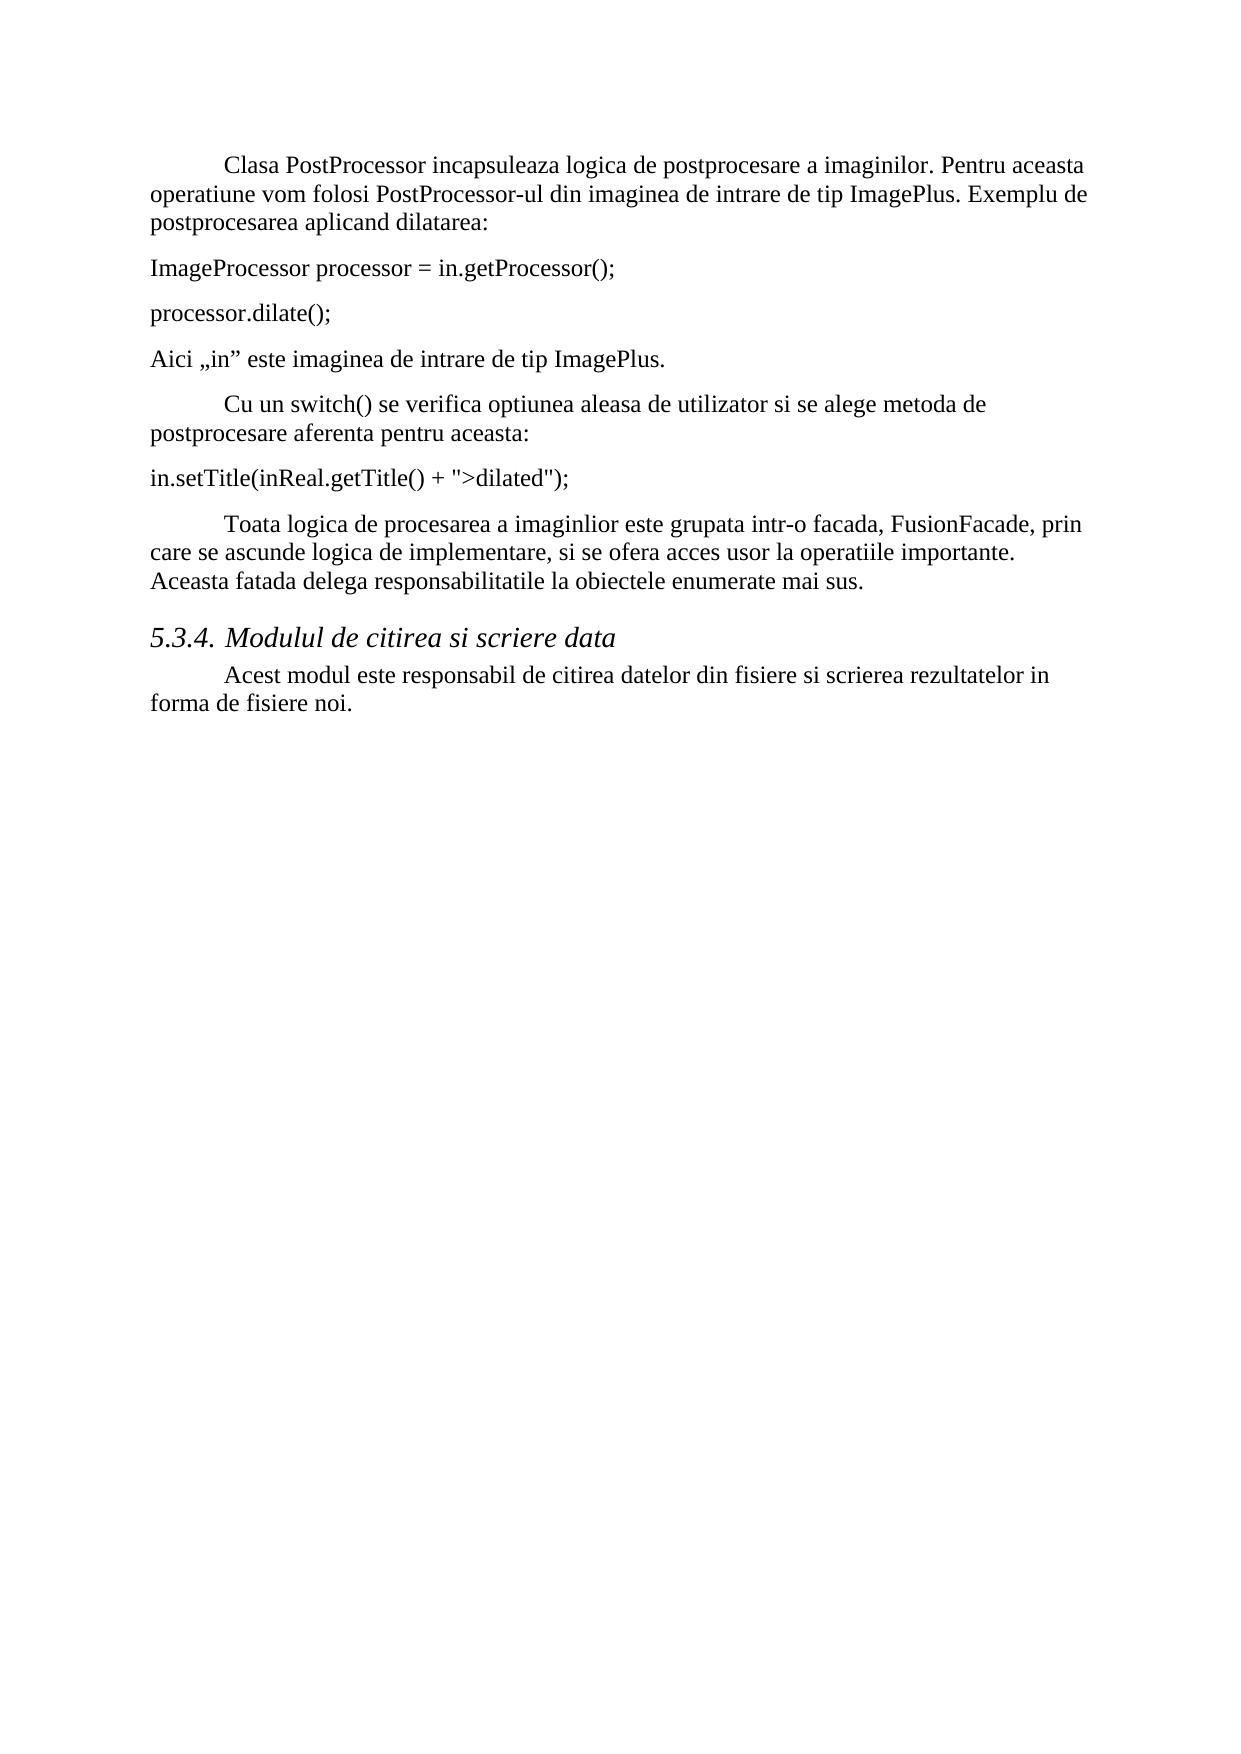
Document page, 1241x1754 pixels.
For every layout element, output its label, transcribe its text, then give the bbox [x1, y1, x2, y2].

text Toata logica de procesarea a imaginlior este grupata intr-o facada, FusionFacade, prin care se ascunde logica de implementare, si se ofera acces usor la operatiile importante. Aceasta fatada delega responsabilitatile la obiectele enumerate mai sus. [150, 509, 1090, 595]
text in.setTitle(inReal.getTitle() + ">dilated"); [150, 463, 1090, 492]
text Aici „in” este imaginea de intrare de tip ImagePlus. [150, 344, 1090, 372]
text Clasa PostProcessor incapsuleaza logica de postprocesare a imaginilor. Pentru aceasta operatiune vom folosi PostProcessor-ul din imaginea de intrare de tip ImagePlus. Exemplu de postprocesarea aplicand dilatarea: [150, 150, 1090, 236]
text ImageProcessor processor = in.getProcessor(); [150, 253, 1090, 282]
text Acest modul este responsabil de citirea datelor din fisiere si scrierea rezultatelor in forma de fisiere noi. [150, 660, 1090, 717]
subtitle Modulul de citirea si scriere data [150, 620, 1090, 653]
text processor.dilate(); [150, 298, 1090, 327]
text Cu un switch() se verifica optiunea aleasa de utilizator si se alege metoda de postprocesare aferenta pentru aceasta: [150, 389, 1090, 447]
